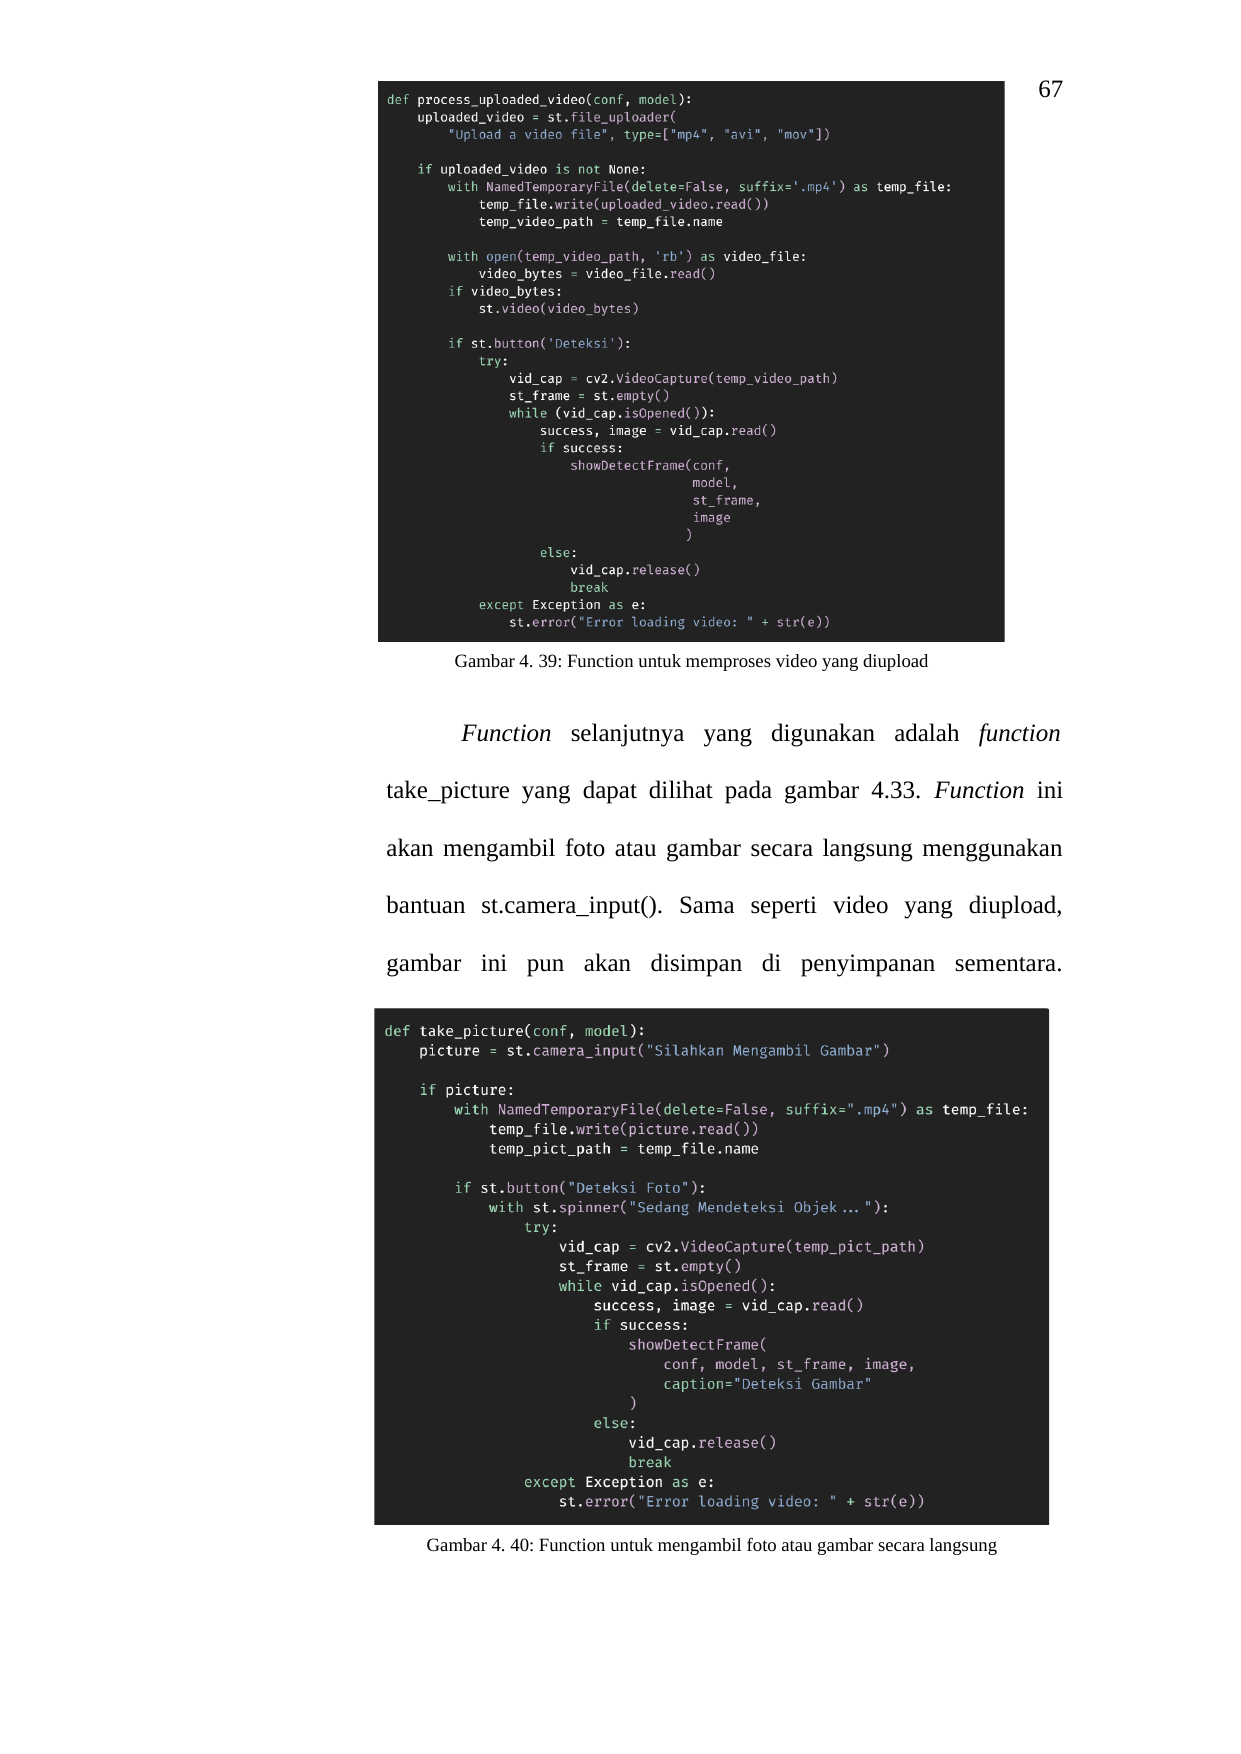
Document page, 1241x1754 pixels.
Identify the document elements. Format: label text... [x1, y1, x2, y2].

picture [374, 1007, 1050, 1525]
picture [378, 81, 1005, 642]
